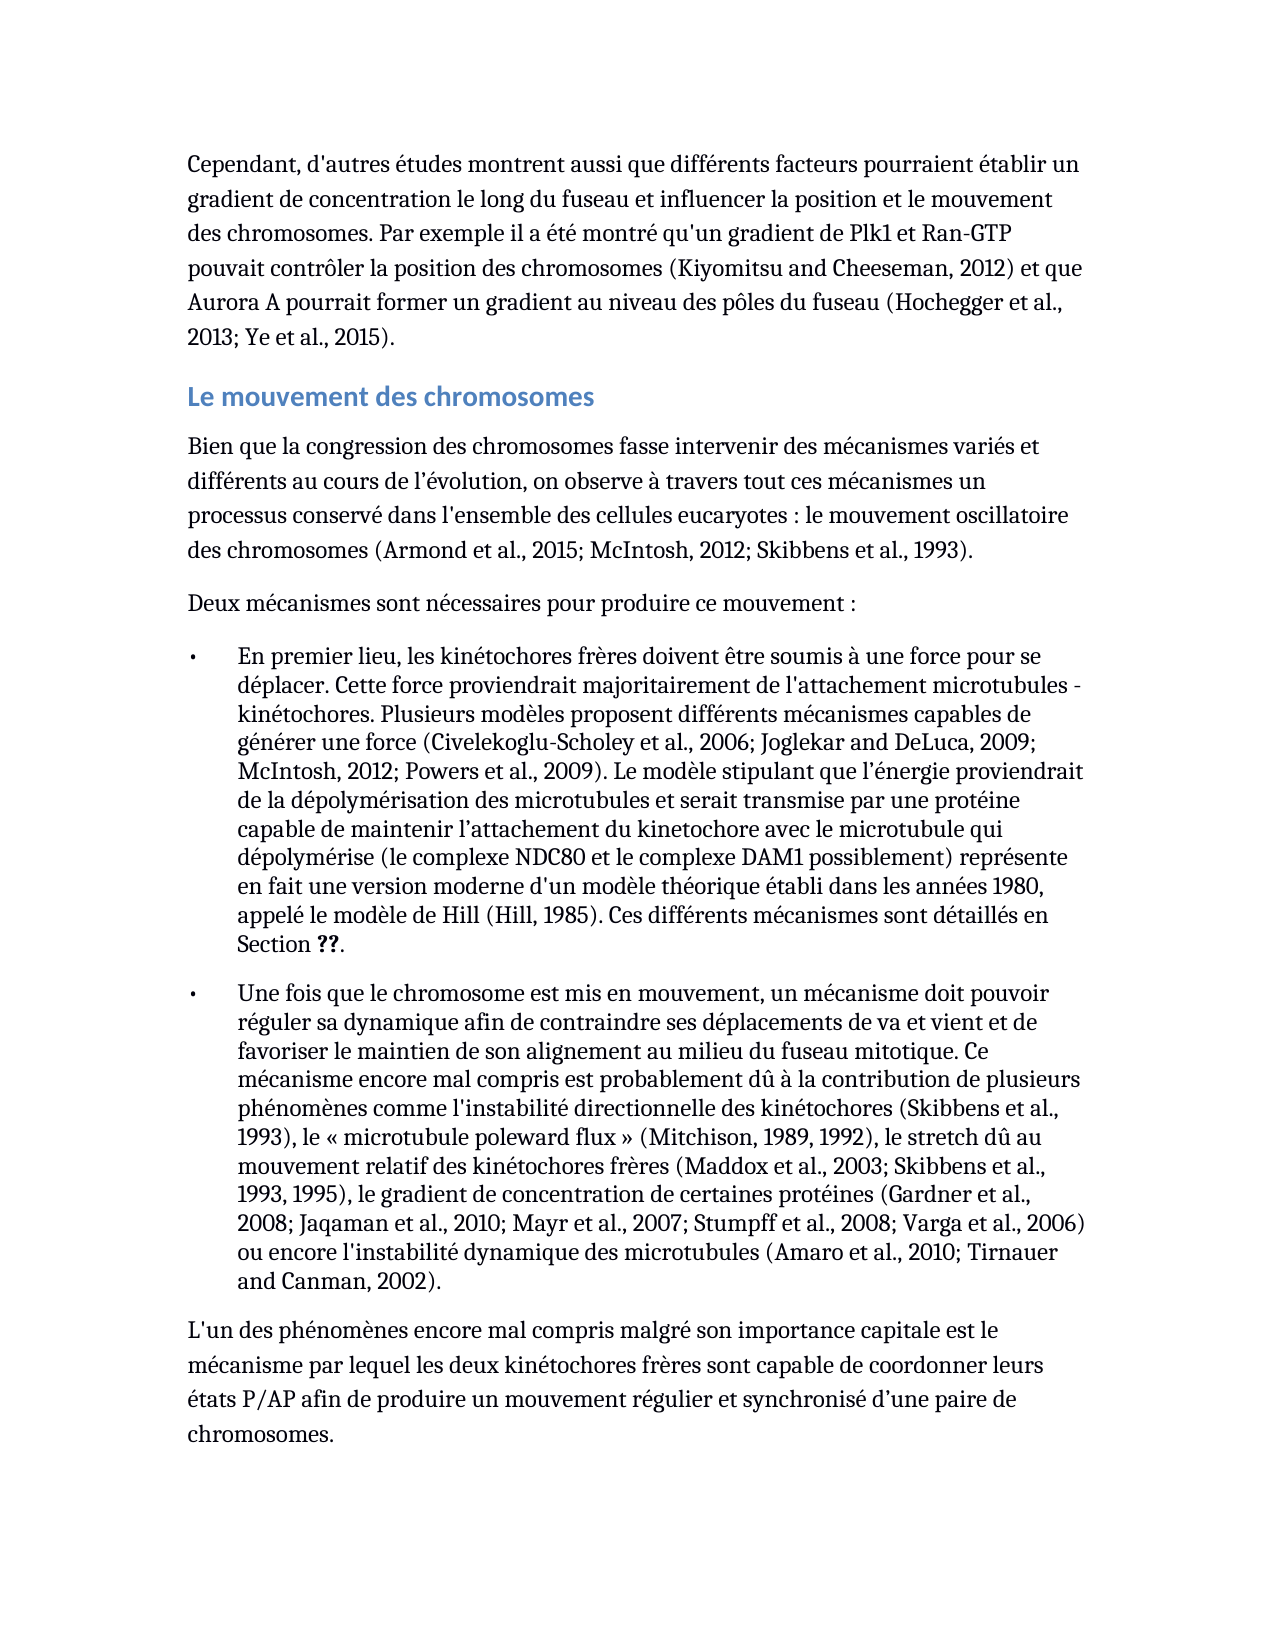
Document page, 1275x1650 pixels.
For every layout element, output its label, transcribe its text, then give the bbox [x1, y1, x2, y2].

list Une fois que le chromosome est mis en mouvement, un mécanisme doit pouvoir réguler sa dynamique afin de contraindre ses déplacements de va et vient et de favoriser le maintien de son alignement au milieu du fuseau mitotique. Ce mécanisme encore mal compris est probablement dû à la contribution de plusieurs phénomènes comme l'instabilité directionnelle des kinétochores (Skibbens et al., 1993), le « microtubule poleward flux » (Mitchison, 1989, 1992), le stretch dû au mouvement relatif des kinétochores frères (Maddox et al., 2003; Skibbens et al., 1993, 1995), le gradient de concentration de certaines protéines (Gardner et al., 2008; Jaqaman et al., 2010; Mayr et al., 2007; Stumpff et al., 2008; Varga et al., 2006) ou encore l'instabilité dynamique des microtubules (Amaro et al., 2010; Tirnauer and Canman, 2002). [187, 979, 1087, 1295]
text L'un des phénomènes encore mal compris malgré son importance capitale est le mécanisme par lequel les deux kinétochores frères sont capable de coordonner leurs états P/AP afin de produire un mouvement régulier et synchronisé d’une paire de chromosomes. [187, 1316, 1087, 1448]
text Bien que la congression des chromosomes fasse intervenir des mécanismes variés et différents au cours de l’évolution, on observe à travers tout ces mécanismes un processus conservé dans l'ensemble des cellules eucaryotes : le mouvement oscillatoire des chromosomes (Armond et al., 2015; McIntosh, 2012; Skibbens et al., 1993). [187, 432, 1087, 564]
subtitle Le mouvement des chromosomes [187, 378, 1087, 413]
text Deux mécanismes sont nécessaires pour produire ce mouvement : [187, 589, 1087, 617]
text Cependant, d'autres études montrent aussi que différents facteurs pourraient établir un gradient de concentration le long du fuseau et influencer la position et le mouvement des chromosomes. Par exemple il a été montré qu'un gradient de Plk1 et Ran-GTP pouvait contrôler la position des chromosomes (Kiyomitsu and Cheeseman, 2012) et que Aurora A pourrait former un gradient au niveau des pôles du fuseau (Hochegger et al., 2013; Ye et al., 2015). [187, 150, 1087, 351]
list En premier lieu, les kinétochores frères doivent être soumis à une force pour se déplacer. Cette force proviendrait majoritairement de l'attachement microtubules - kinétochores. Plusieurs modèles proposent différents mécanismes capables de générer une force (Civelekoglu-Scholey et al., 2006; Joglekar and DeLuca, 2009; McIntosh, 2012; Powers et al., 2009). Le modèle stipulant que l’énergie proviendrait de la dépolymérisation des microtubules et serait transmise par une protéine capable de maintenir l’attachement du kinetochore avec le microtubule qui dépolymérise (le complexe NDC80 et le complexe DAM1 possiblement) représente en fait une version moderne d'un modèle théorique établi dans les années 1980, appelé le modèle de Hill (Hill, 1985). Ces différents mécanismes sont détaillés en Section ??. [187, 642, 1087, 958]
